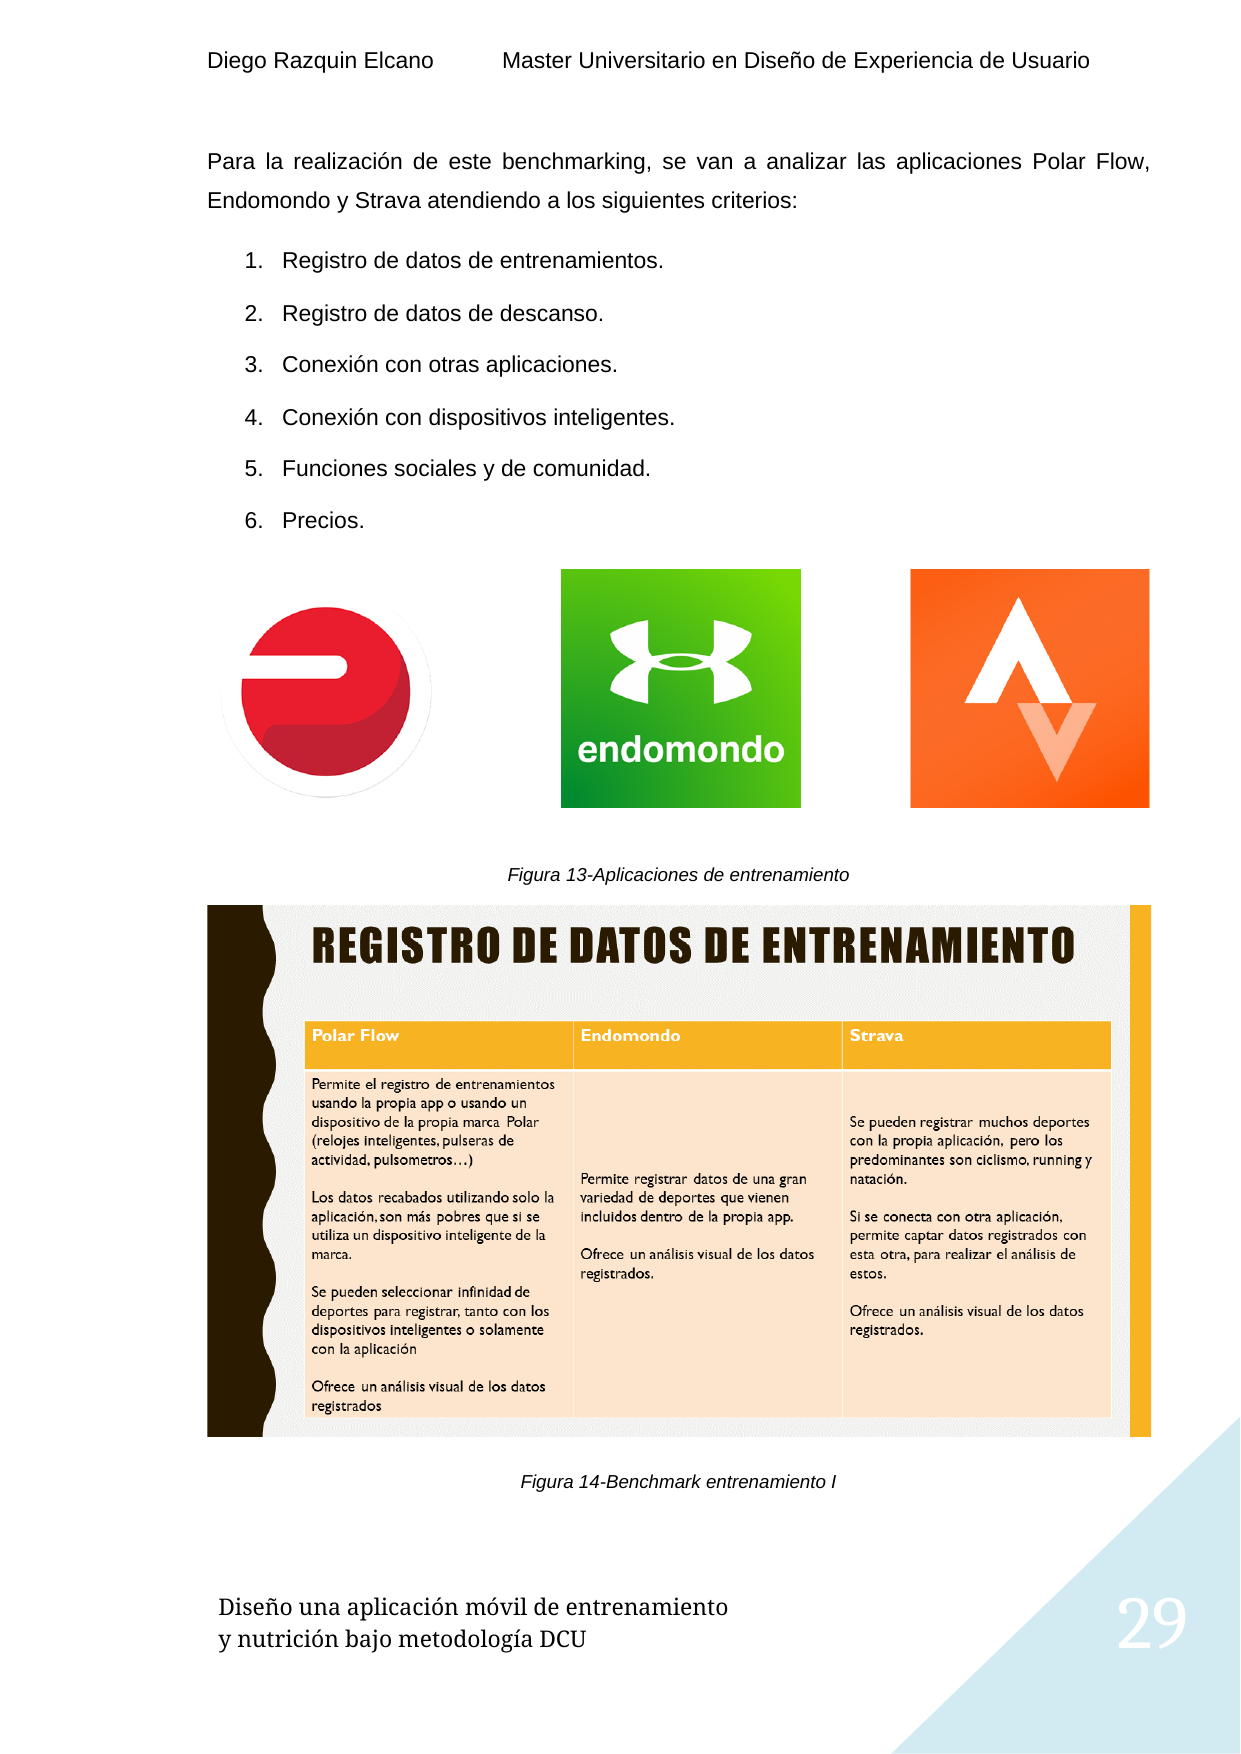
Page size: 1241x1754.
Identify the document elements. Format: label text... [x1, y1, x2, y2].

text Figura 13-Aplicaciones de entrenamiento [207, 863, 1152, 885]
list Registro de datos de entrenamientos. [244, 247, 1152, 274]
list Conexión con dispositivos inteligentes. [244, 403, 1152, 430]
picture [207, 905, 1152, 1437]
text Para la realización de este benchmarking, se van a analizar las aplicaciones Polar Flow, Endomondo y Strava atendiendo a los siguientes criterios: [207, 148, 1152, 213]
list Conexión con otras aplicaciones. [244, 351, 1152, 378]
list Registro de datos de descanso. [244, 299, 1152, 326]
list Precios. [244, 507, 1152, 534]
picture [207, 559, 1152, 830]
text Figura 14-Benchmark entrenamiento I [207, 1471, 1152, 1492]
list Funciones sociales y de comunidad. [244, 455, 1152, 482]
